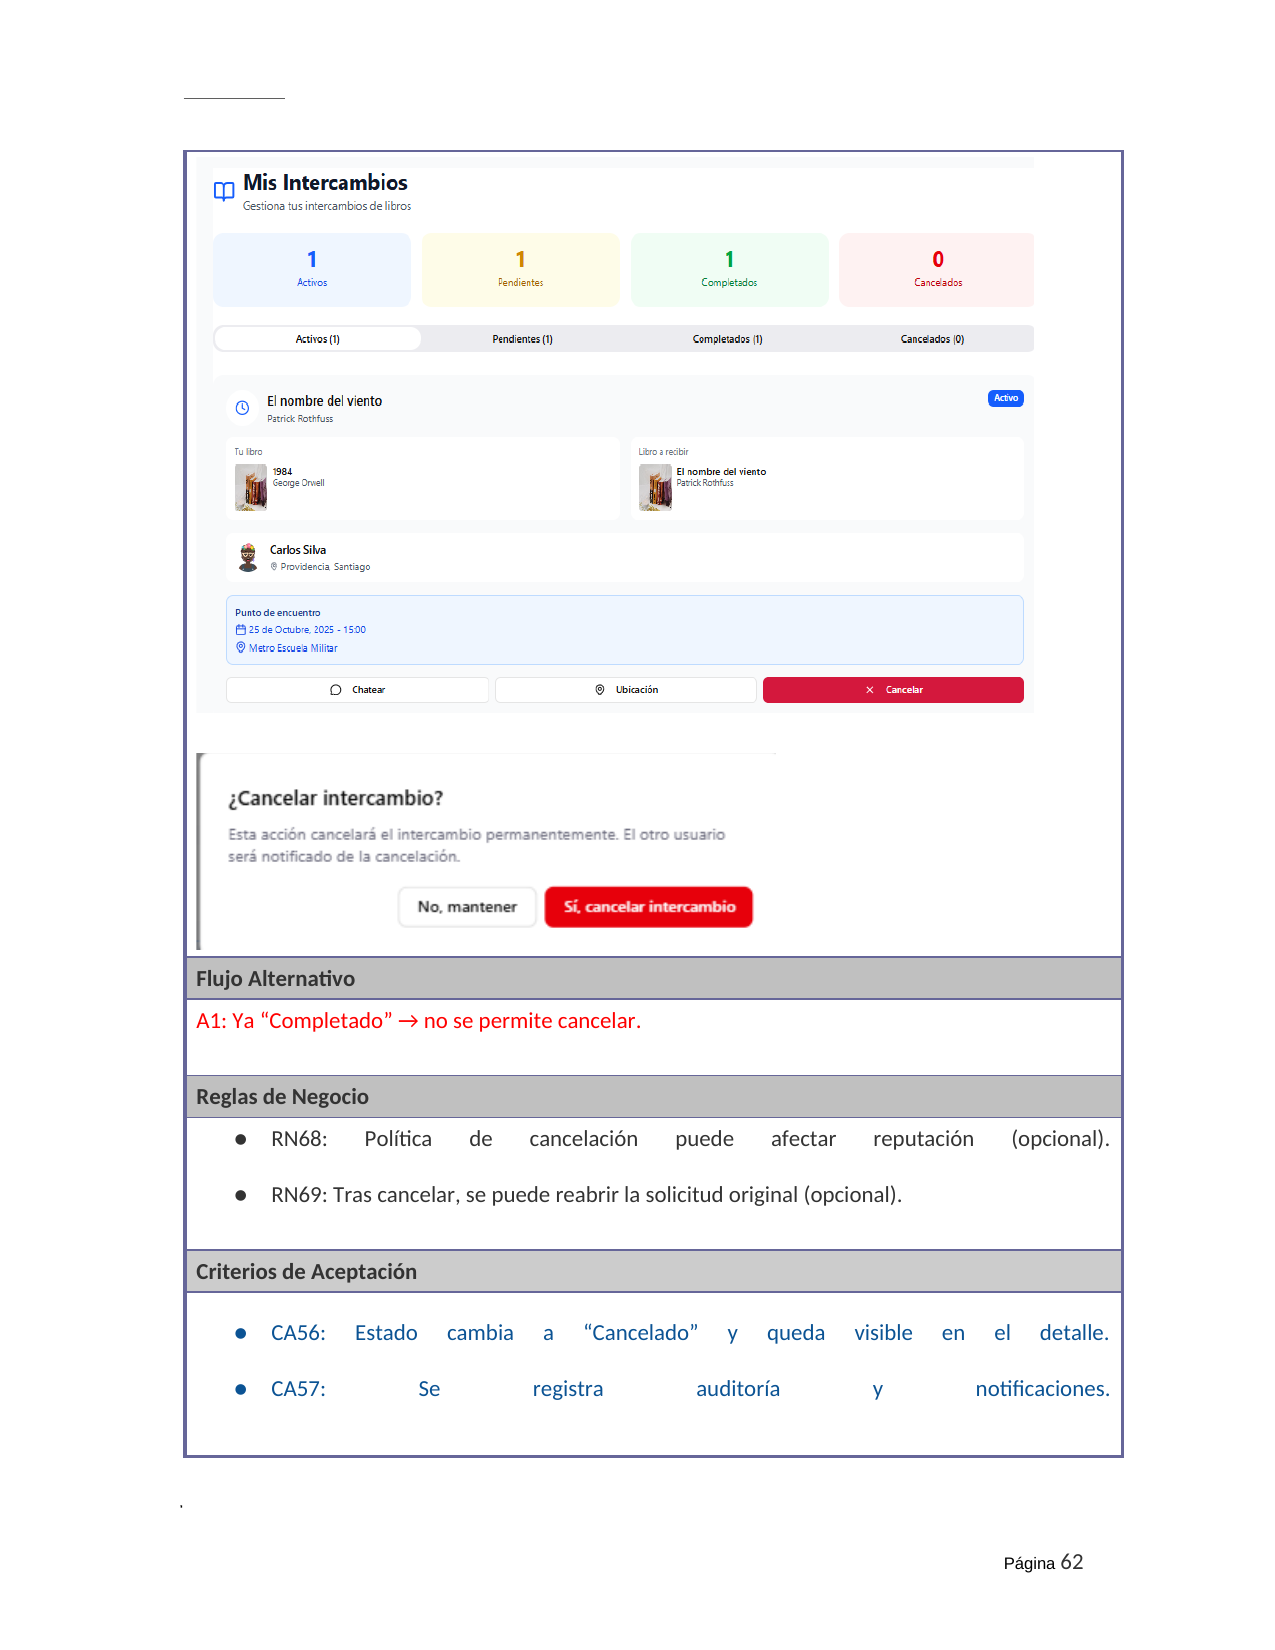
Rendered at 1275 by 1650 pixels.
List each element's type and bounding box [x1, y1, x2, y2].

picture [196, 753, 776, 950]
picture [196, 157, 1034, 713]
